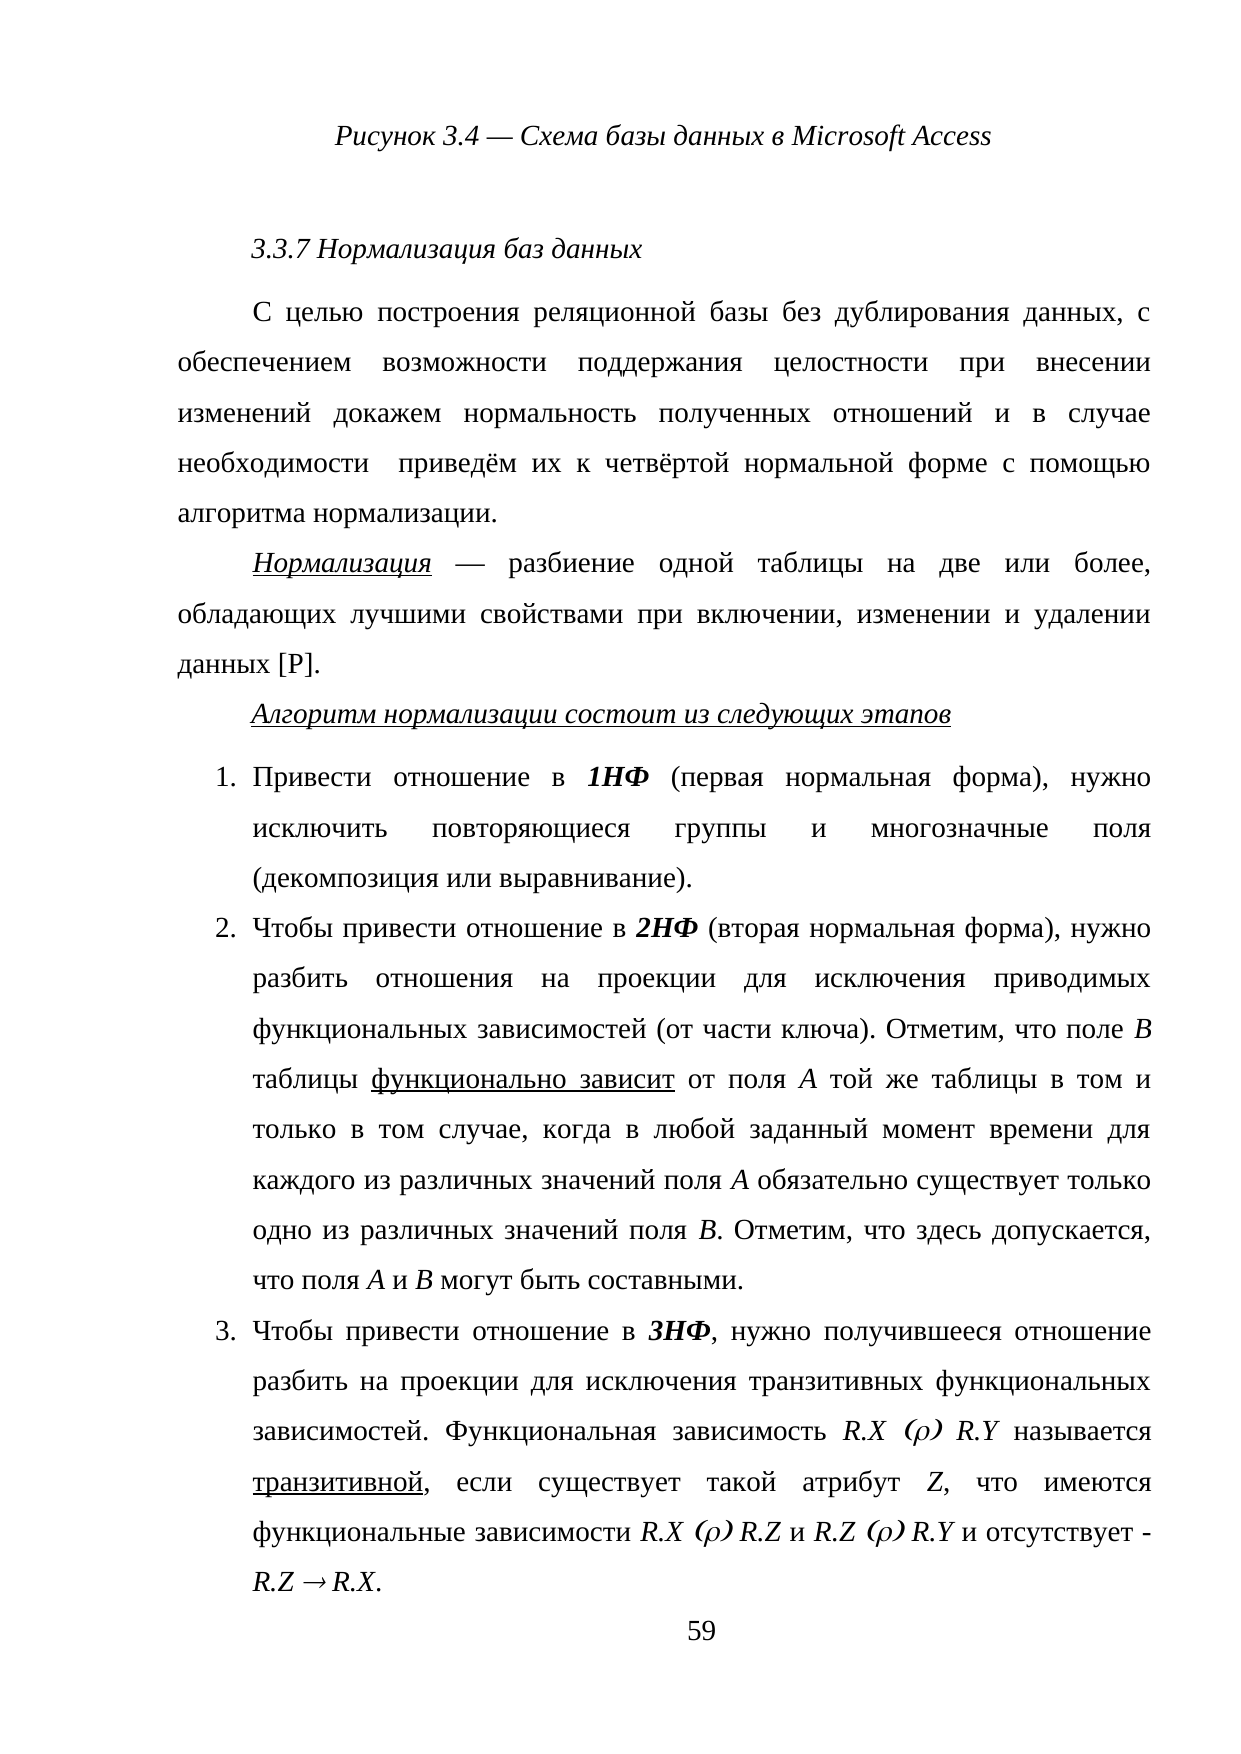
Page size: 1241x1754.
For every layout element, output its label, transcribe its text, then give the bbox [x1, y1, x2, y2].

subtitle 3.3.7 Нормализация баз данных [177, 231, 1152, 265]
text Нормализация — разбиение одной таблицы на две или более, обладающих лучшими свойствами при включении, изменении и удалении данных [P]. [177, 546, 1152, 680]
list Чтобы привести отношение в 2НФ (вторая нормальная форма), нужно разбить отношения на проекции для исключения приводимых функциональных зависимостей (от части ключа). Отметим, что поле В таблицы функционально зависит от поля А той же таблицы в том и только в том случае, когда в любой заданный момент времени для каждого из различных значений поля А обязательно существует только одно из различных значений поля В. Отметим, что здесь допускается, что поля А и В могут быть составными. [215, 910, 1152, 1296]
text С целью построения реляционной базы без дублирования данных, с обеспечением возможности поддержания целостности при внесении изменений докажем нормальность полученных отношений и в случае необходимости приведём их к четвёртой нормальной форме с помощью алгоритма нормализации. [177, 294, 1152, 529]
text Алгоритм нормализации состоит из следующих этапов [177, 697, 1152, 730]
list Чтобы привести отношение в 3НФ, нужно получившееся отношение разбить на проекции для исключения транзитивных функциональных зависимостей. Функциональная зависимость R.X  R.Y называется транзитивной, если существует такой атрибут Z, что имеются функциональные зависимости R.X  R.Z и R.Z  R.Y и отсутствует - R.Z R.X. [215, 1313, 1152, 1598]
text Рисунок 3.4 — Схема базы данных в Microsoft Access [177, 118, 1152, 152]
list Привести отношение в 1НФ (первая нормальная форма), нужно исключить повторяющиеся группы и многозначные поля (декомпозиция или выравнивание). [215, 759, 1152, 893]
